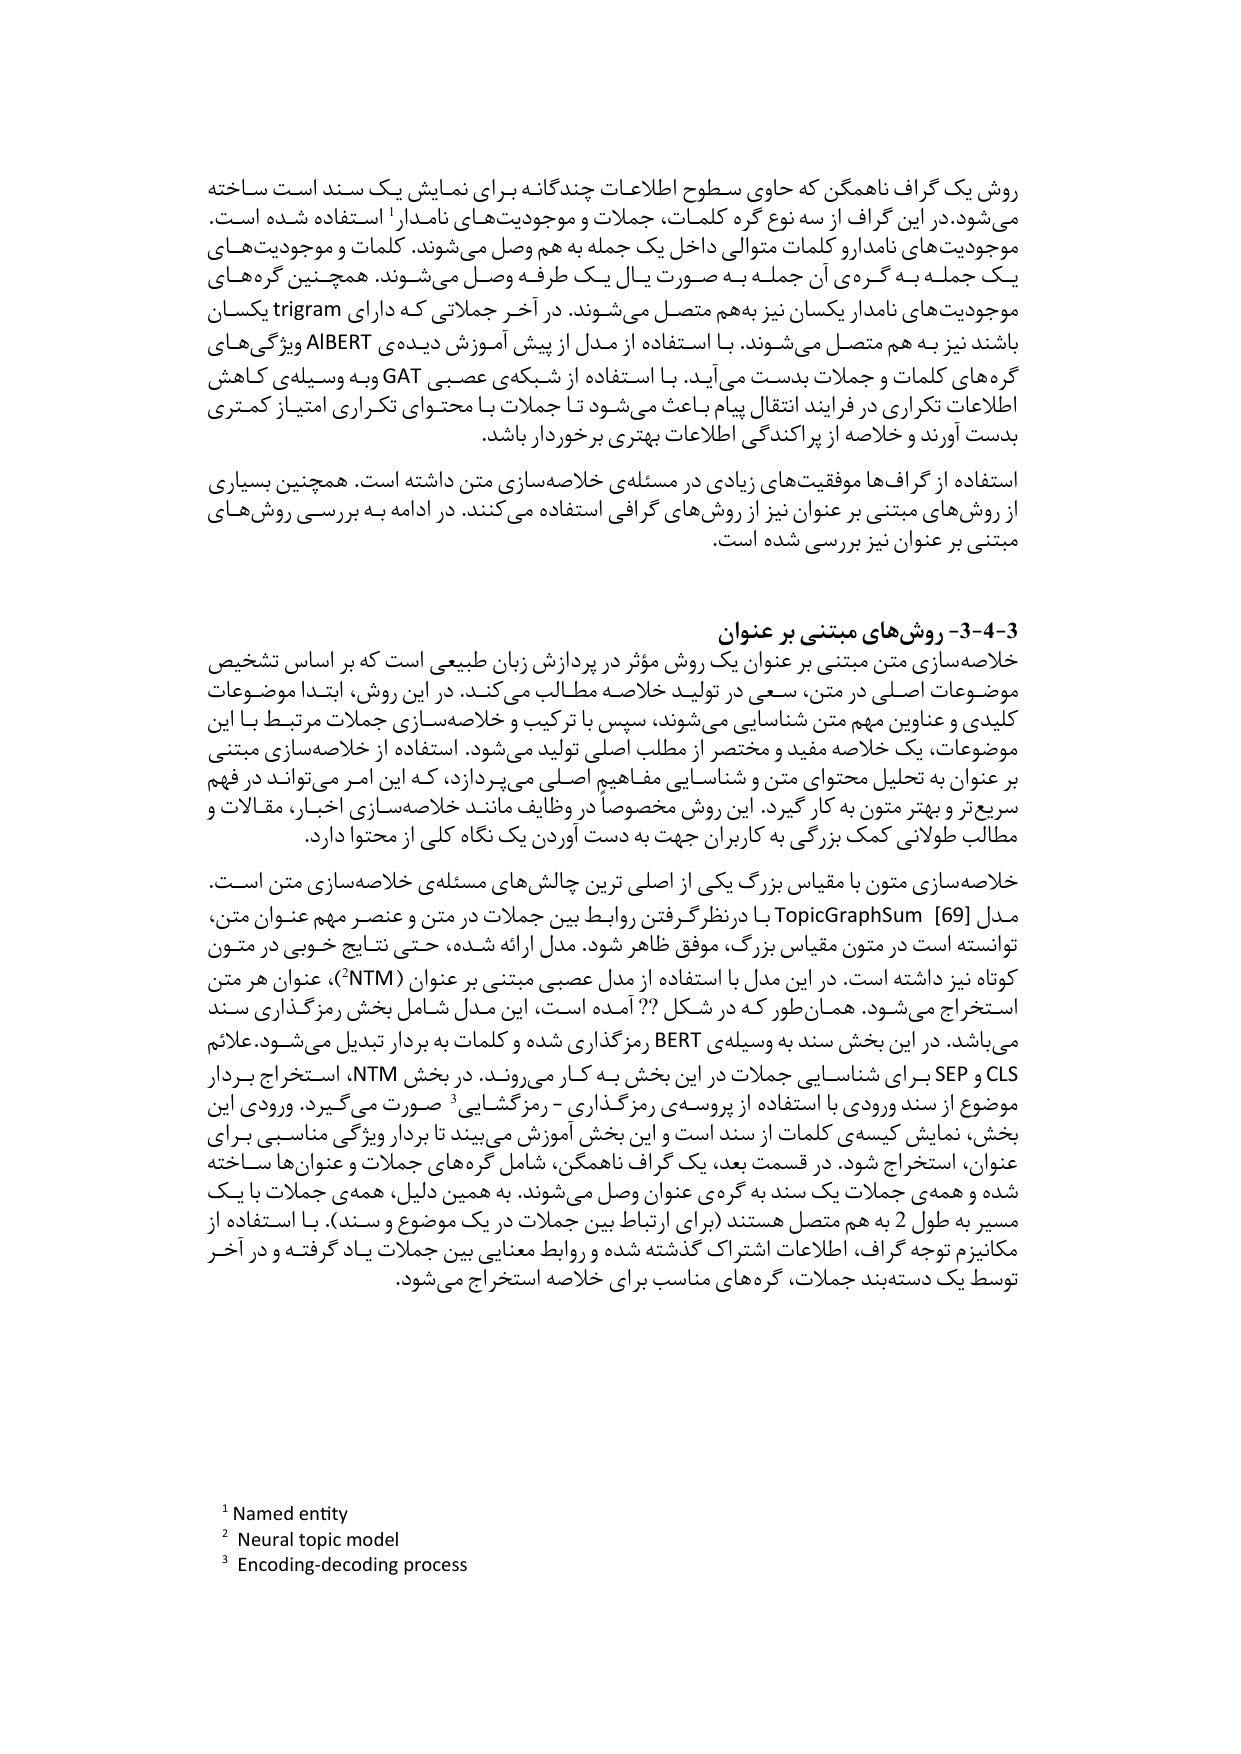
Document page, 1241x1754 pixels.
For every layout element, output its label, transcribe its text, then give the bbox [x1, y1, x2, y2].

text خلاصه‌سازی متون با مقیاس بزرگ یکی از اصلی ترین چالش‌های مسئله‌ی خلاصه‌سازی متن است. مدل TopicGraphSum [69] با درنظرگرفتن روابط بین جملات در متن و عنصر مهم عنوان متن، توانسته است در متون مقیاس بزرگ، موفق ظاهر شود. مدل ارائه شده، حتی نتایج خوبی در متون کوتاه نیز داشته است. در این مدل با استفاده از مدل عصبی مبتنی بر عنوان (NTM)، عنوان هر متن استخراج می‌شود. همان‌طور که در شکل ?? آمده است، این مدل شامل بخش رمزگذاری سند می‌باشد. در این بخش سند به وسیله‌ی BERT رمزگذاری شده و کلمات به بردار تبدیل می‌شود.علائم CLS و SEP برای شناسایی جملات در این بخش به کار می‌روند. در بخش NTM، استخراج بردار موضوع از سند ورودی با استفاده از پروسه‌ی رمزگذاری - رمزگشایی صورت می‌گیرد. ورودی این بخش، نمایش کیسه‌ی کلمات از سند است و این بخش آموزش می‌بیند تا بردار ویژگی مناسبی برای عنوان، استخراج شود. در قسمت بعد، یک گراف ناهمگن، شامل گره‌های جملات و عنوان‌ها ساخته شده و همه‌ی جملات یک سند به گره‌ی عنوان وصل می‌شوند. به همین دلیل، همه‌ی جملات با یک مسیر به طول 2 به هم متصل هستند (برای ارتباط بین جملات در یک موضوع و سند). با استفاده از مکانیزم توجه گراف، اطلاعات اشتراک گذشته شده و روابط معنایی بین جملات یاد گرفته و در آخر توسط یک دسته‌بند جملات، گره‌های مناسب برای خلاصه استخراج می‌شود. [207, 871, 1018, 1295]
text خلاصه‌سازی متن مبتنی بر عنوان یک روش مؤثر در پردازش زبان طبیعی است که بر اساس تشخیص موضوعات اصلی در متن، سعی در تولید خلاصه مطالب می‌کند. در این روش، ابتدا موضوعات کلیدی و عناوین مهم متن شناسایی می‌شوند، سپس با ترکیب و خلاصه‌سازی جملات مرتبط با این موضوعات، یک خلاصه مفید و مختصر از مطلب اصلی تولید می‌شود. استفاده از خلاصه‌سازی مبتنی بر عنوان به تحلیل محتوای متن و شناسایی مفاهیم اصلی می‌پردازد، که این امر می‌تواند در فهم سریع‌تر و بهتر متون به کار گیرد. این روش مخصوصاً در وظایف مانند خلاصه‌سازی اخبار، مقالات و مطالب طولانی کمک بزرگی به کاربران جهت به دست آوردن یک نگاه کلی از محتوا دارد. [207, 650, 1018, 852]
subtitle 3-4-3- روش‌های مبتنی بر عنوان [207, 621, 1018, 648]
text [207, 177, 1018, 451]
text استفاده از گراف‌ها موفقیت‌های زیادی در مسئله‌ی خلاصه‌سازی متن داشته است. همچنین بسیاری از روش‌های مبتنی بر عنوان نیز از روش‌های گرافی استفاده می‌کنند. در ادامه به بررسی روش‌های مبتنی بر عنوان نیز بررسی شده است. [207, 470, 1018, 555]
